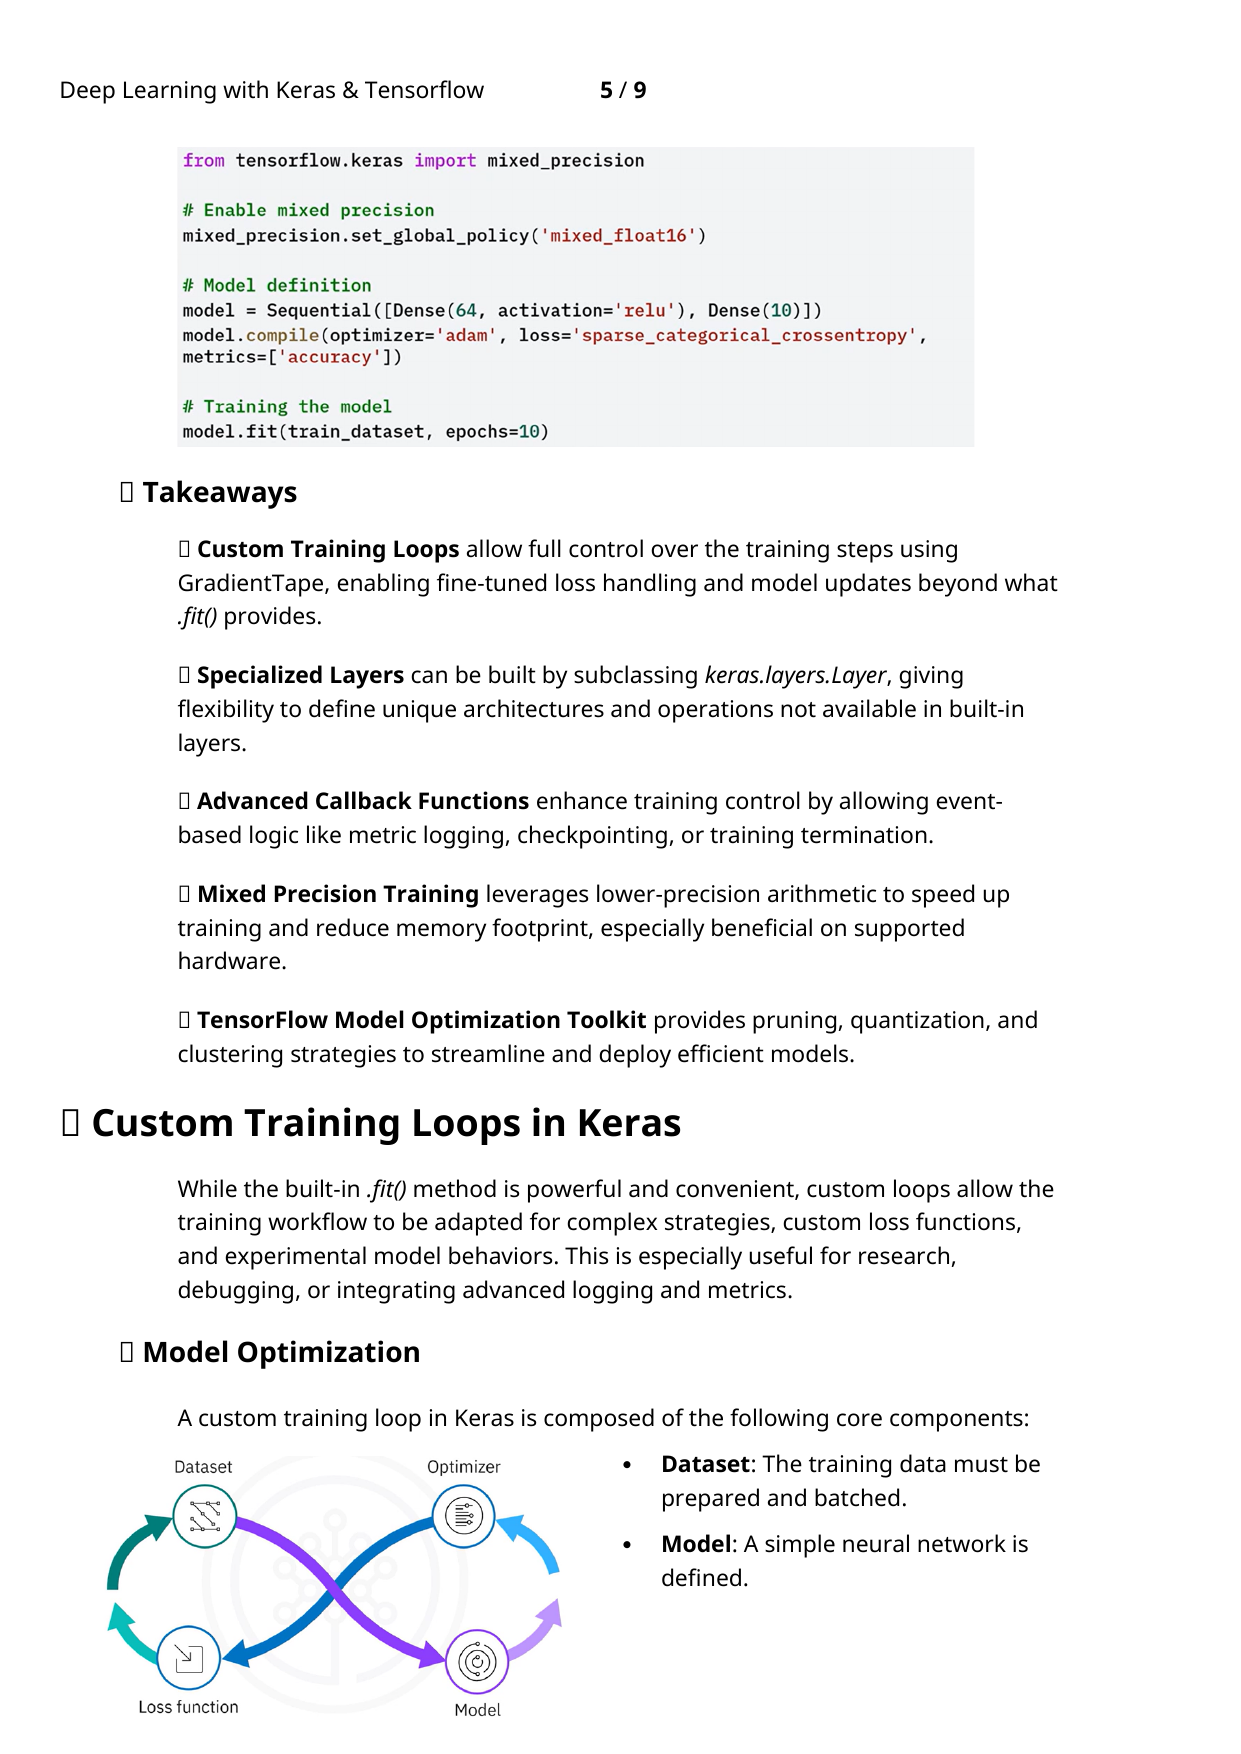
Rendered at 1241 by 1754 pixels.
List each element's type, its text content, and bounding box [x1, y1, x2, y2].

text ✅ Custom Training Loops allow full control over the training steps using GradientTape, enabling fine-tuned loss handling and model updates beyond what .fit() provides. [177, 533, 1063, 632]
text ✅ Advanced Callback Functions enhance training control by allowing event-based logic like metric logging, checkpointing, or training termination. [177, 785, 1063, 850]
text ✅ Specialized Layers can be built by subclassing keras.layers.Layer, giving flexibility to define unique architectures and operations not available in built-in layers. [177, 659, 1063, 758]
subtitle 🔹 Model Optimization [118, 1333, 1063, 1371]
text While the built-in .fit() method is powerful and convenient, custom loops allow the training workflow to be adapted for complex strategies, custom loss functions, and experimental model behaviors. This is especially useful for research, debugging, or integrating advanced logging and metrics. [177, 1173, 1063, 1305]
picture [101, 1456, 568, 1718]
text A custom training loop in Keras is composed of the following core components: [177, 1402, 1063, 1433]
list Model: A simple neural network is defined. [568, 1528, 1063, 1593]
text ✅ Mixed Precision Training leverages lower-precision arithmetic to speed up training and reduce memory footprint, especially beneficial on supported hardware. [177, 878, 1063, 977]
subtitle 📌 Custom Training Loops in Keras [59, 1097, 1063, 1148]
text ✅ TensorFlow Model Optimization Toolkit provides pruning, quantization, and clustering strategies to streamline and deploy efficient models. [177, 1004, 1063, 1069]
picture [177, 147, 975, 447]
subtitle ✅ Takeaways [118, 472, 1063, 510]
list Dataset: The training data must be prepared and batched. [215, 1448, 1063, 1513]
